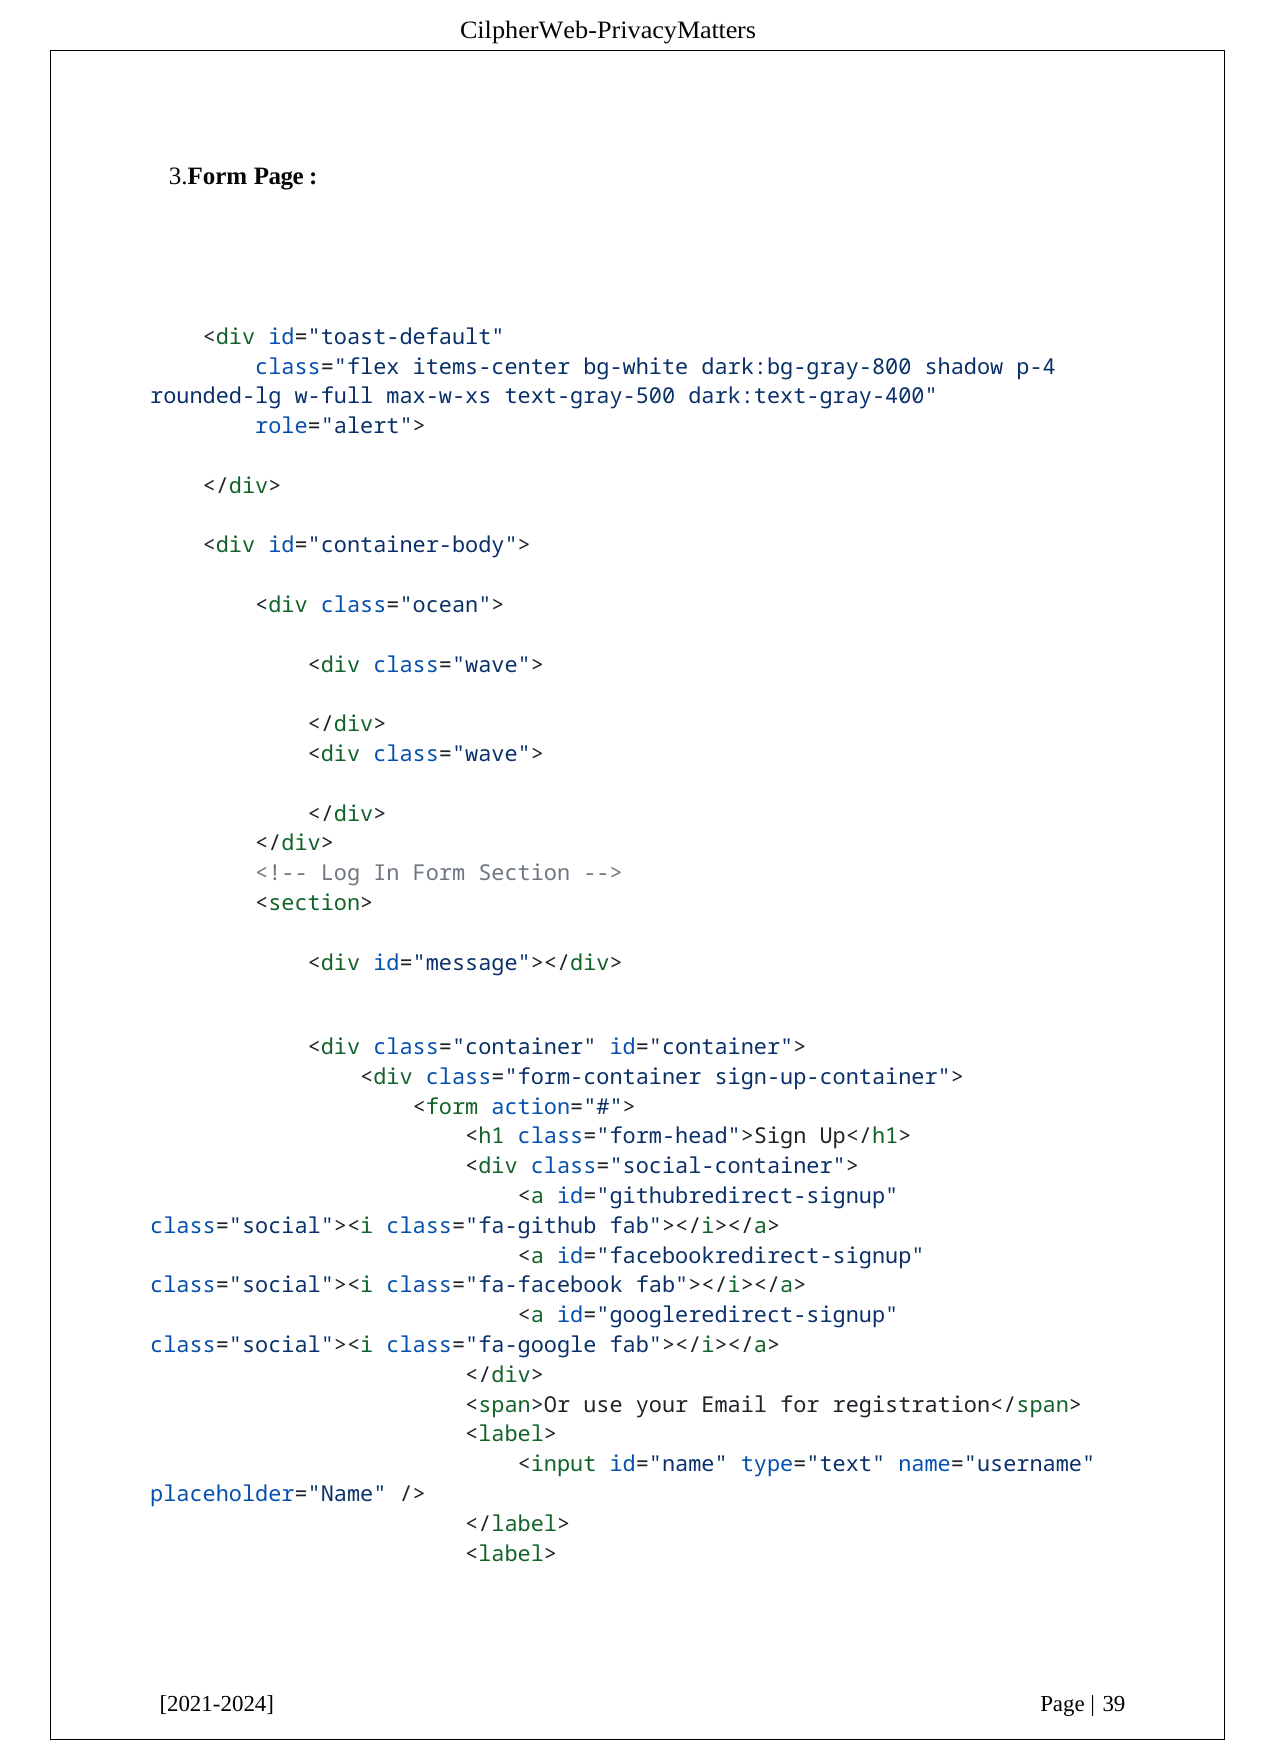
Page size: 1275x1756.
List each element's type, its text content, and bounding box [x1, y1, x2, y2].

text <div id="container-body"> [150, 529, 1125, 559]
text <div class="social-container"> [150, 1150, 1125, 1180]
text <div class="container" id="container"> [150, 1031, 1125, 1061]
text <input id="name" type="text" name="username" placeholder="Name" /> [150, 1448, 1125, 1508]
text <a id="githubredirect-signup" class="social"><i class="fa-github fab"></i></a> [150, 1180, 1125, 1239]
text <div class="wave"> [150, 738, 1125, 768]
text </div> [150, 470, 1125, 499]
text <div class="wave"> [150, 648, 1125, 678]
text <div class="ocean"> [150, 589, 1125, 619]
text <div id="message"></div> [150, 946, 1125, 976]
text <!-- Log In Form Section --> [150, 857, 1125, 887]
text </label> [150, 1508, 1125, 1537]
text <div id="toast-default" [150, 321, 1125, 351]
text <h1 class="form-head">Sign Up</h1> [150, 1120, 1125, 1150]
text 3.Form Page : [150, 161, 1125, 190]
text <section> [150, 887, 1125, 917]
text <form action="#"> [150, 1091, 1125, 1120]
text <label> [150, 1537, 1125, 1567]
text <a id="googleredirect-signup" class="social"><i class="fa-google fab"></i></a> [150, 1299, 1125, 1359]
text <span>Or use your Email for registration</span> [150, 1388, 1125, 1418]
text class="flex items-center bg-white dark:bg-gray-800 shadow p-4 rounded-lg w-full max-w-xs text-gray-500 dark:text-gray-400" [150, 351, 1125, 410]
text <a id="facebookredirect-signup" class="social"><i class="fa-facebook fab"></i></a> [150, 1239, 1125, 1299]
text </div> [150, 1359, 1125, 1388]
text <div class="form-container sign-up-container"> [150, 1061, 1125, 1091]
text </div> [150, 708, 1125, 738]
text <label> [150, 1418, 1125, 1448]
text </div> [150, 797, 1125, 827]
text </div> [150, 827, 1125, 857]
text role="alert"> [150, 410, 1125, 440]
